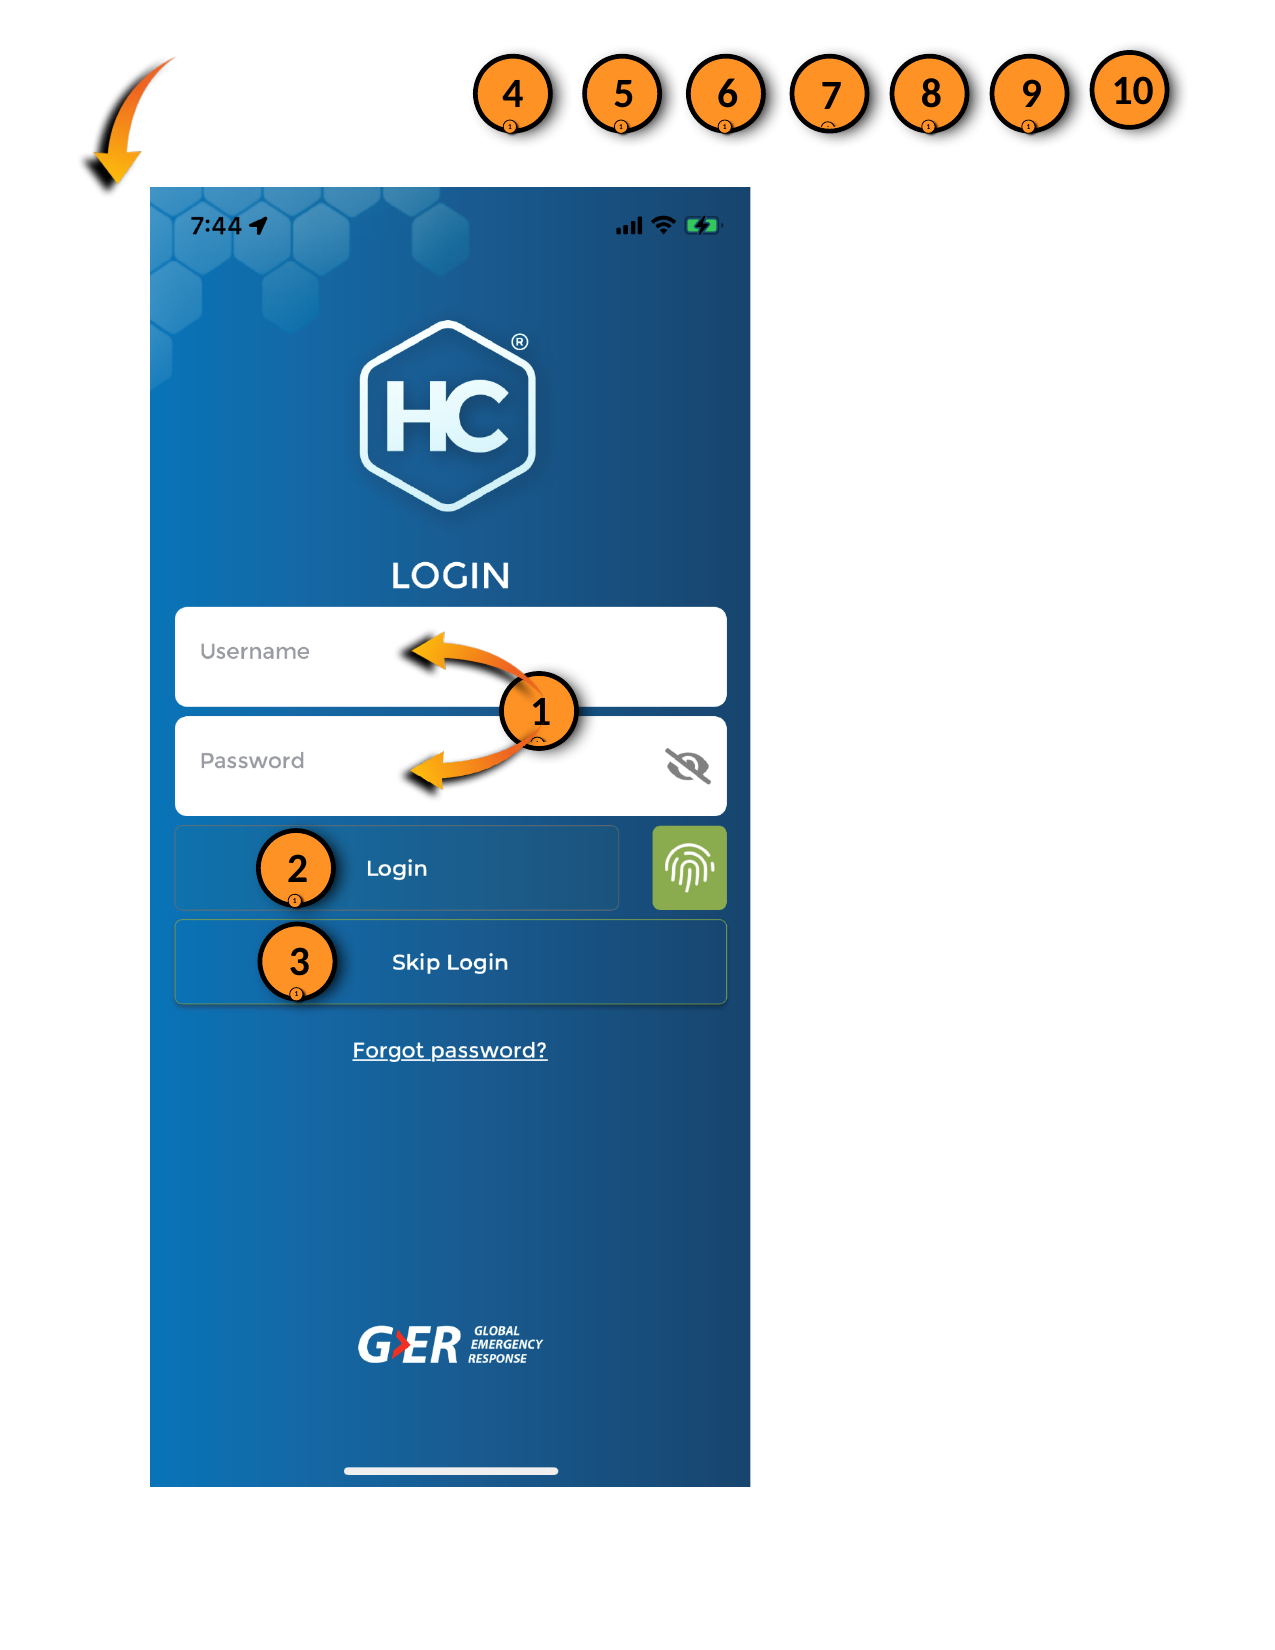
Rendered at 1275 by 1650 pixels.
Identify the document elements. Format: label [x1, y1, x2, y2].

picture [150, 187, 751, 1487]
picture [94, 57, 176, 184]
